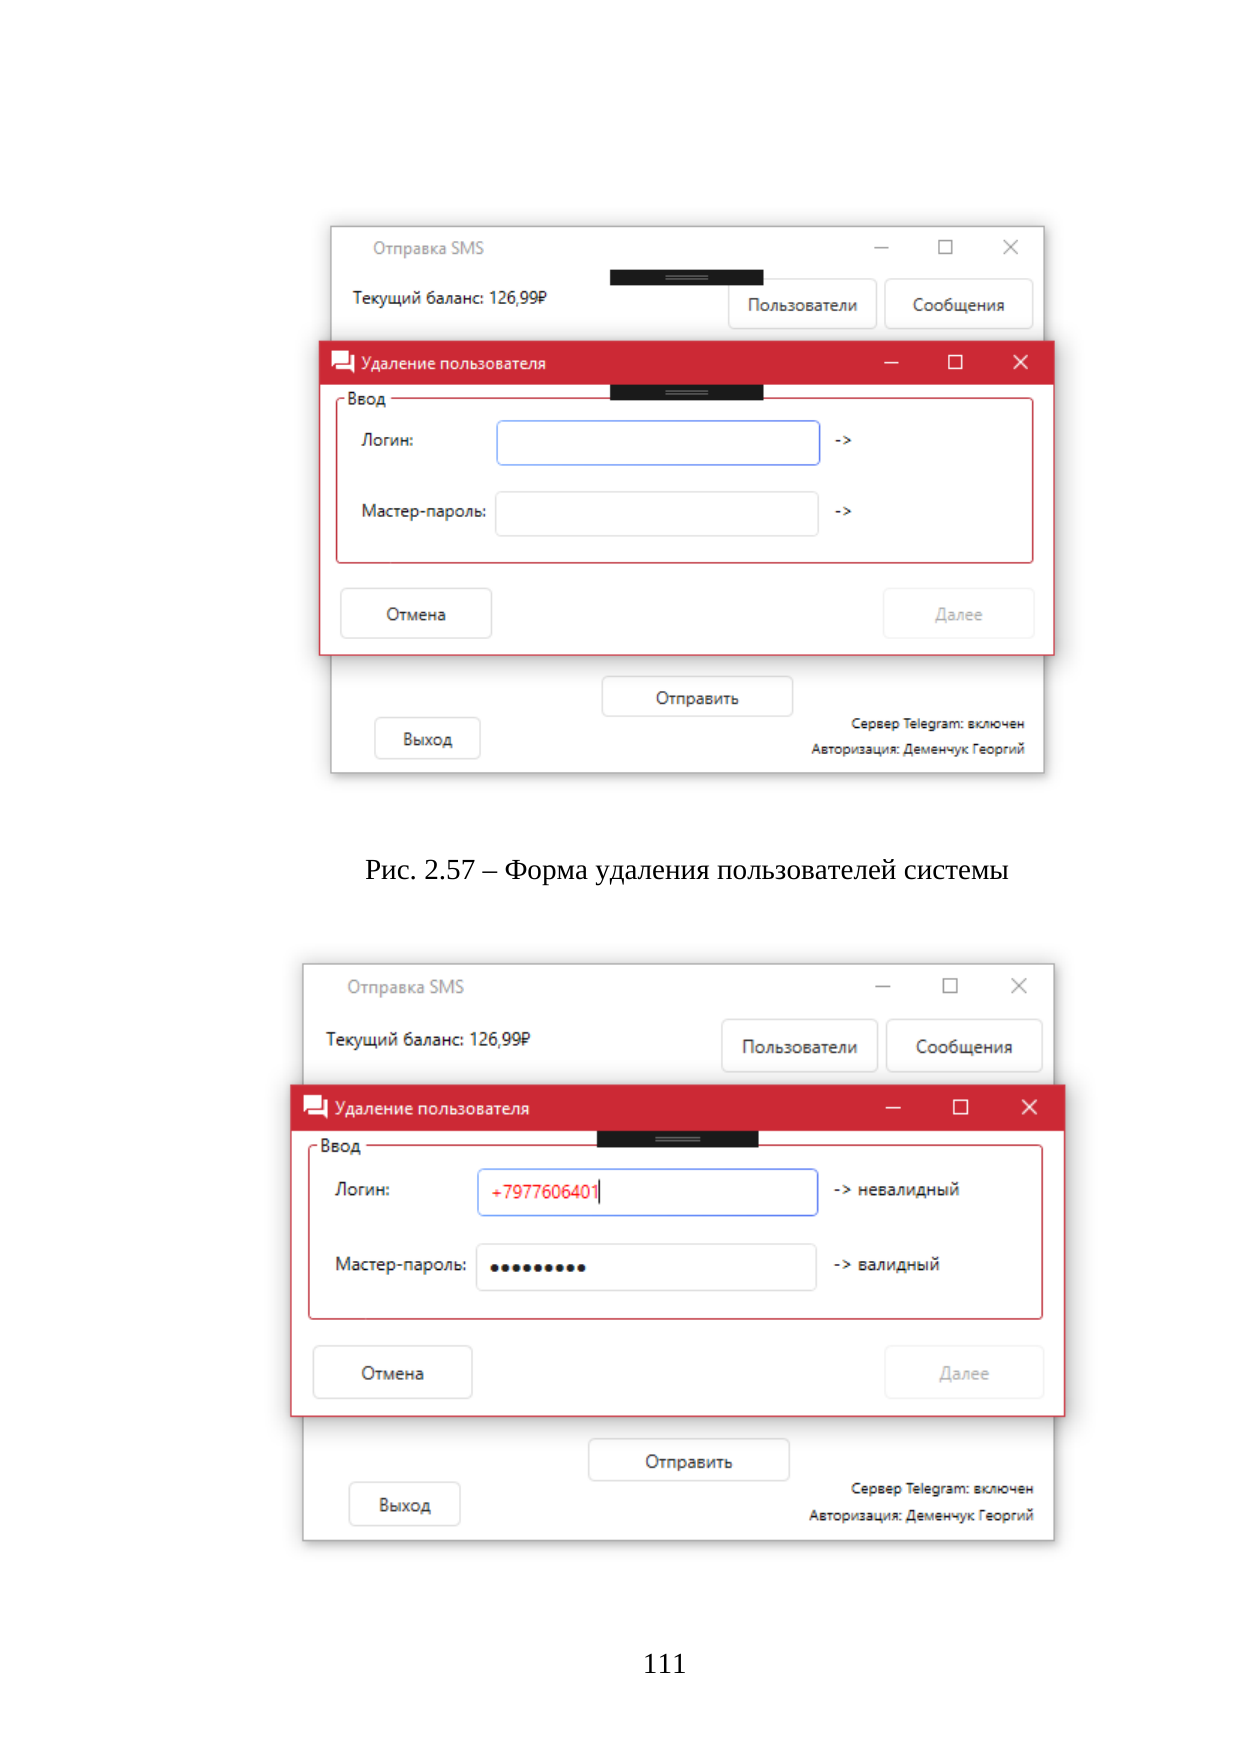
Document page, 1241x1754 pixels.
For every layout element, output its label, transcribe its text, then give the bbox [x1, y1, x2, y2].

picture [259, 923, 1115, 1603]
text Рис. 2.57 – Форма удаления пользователей системы [222, 852, 1152, 886]
picture [275, 189, 1098, 815]
